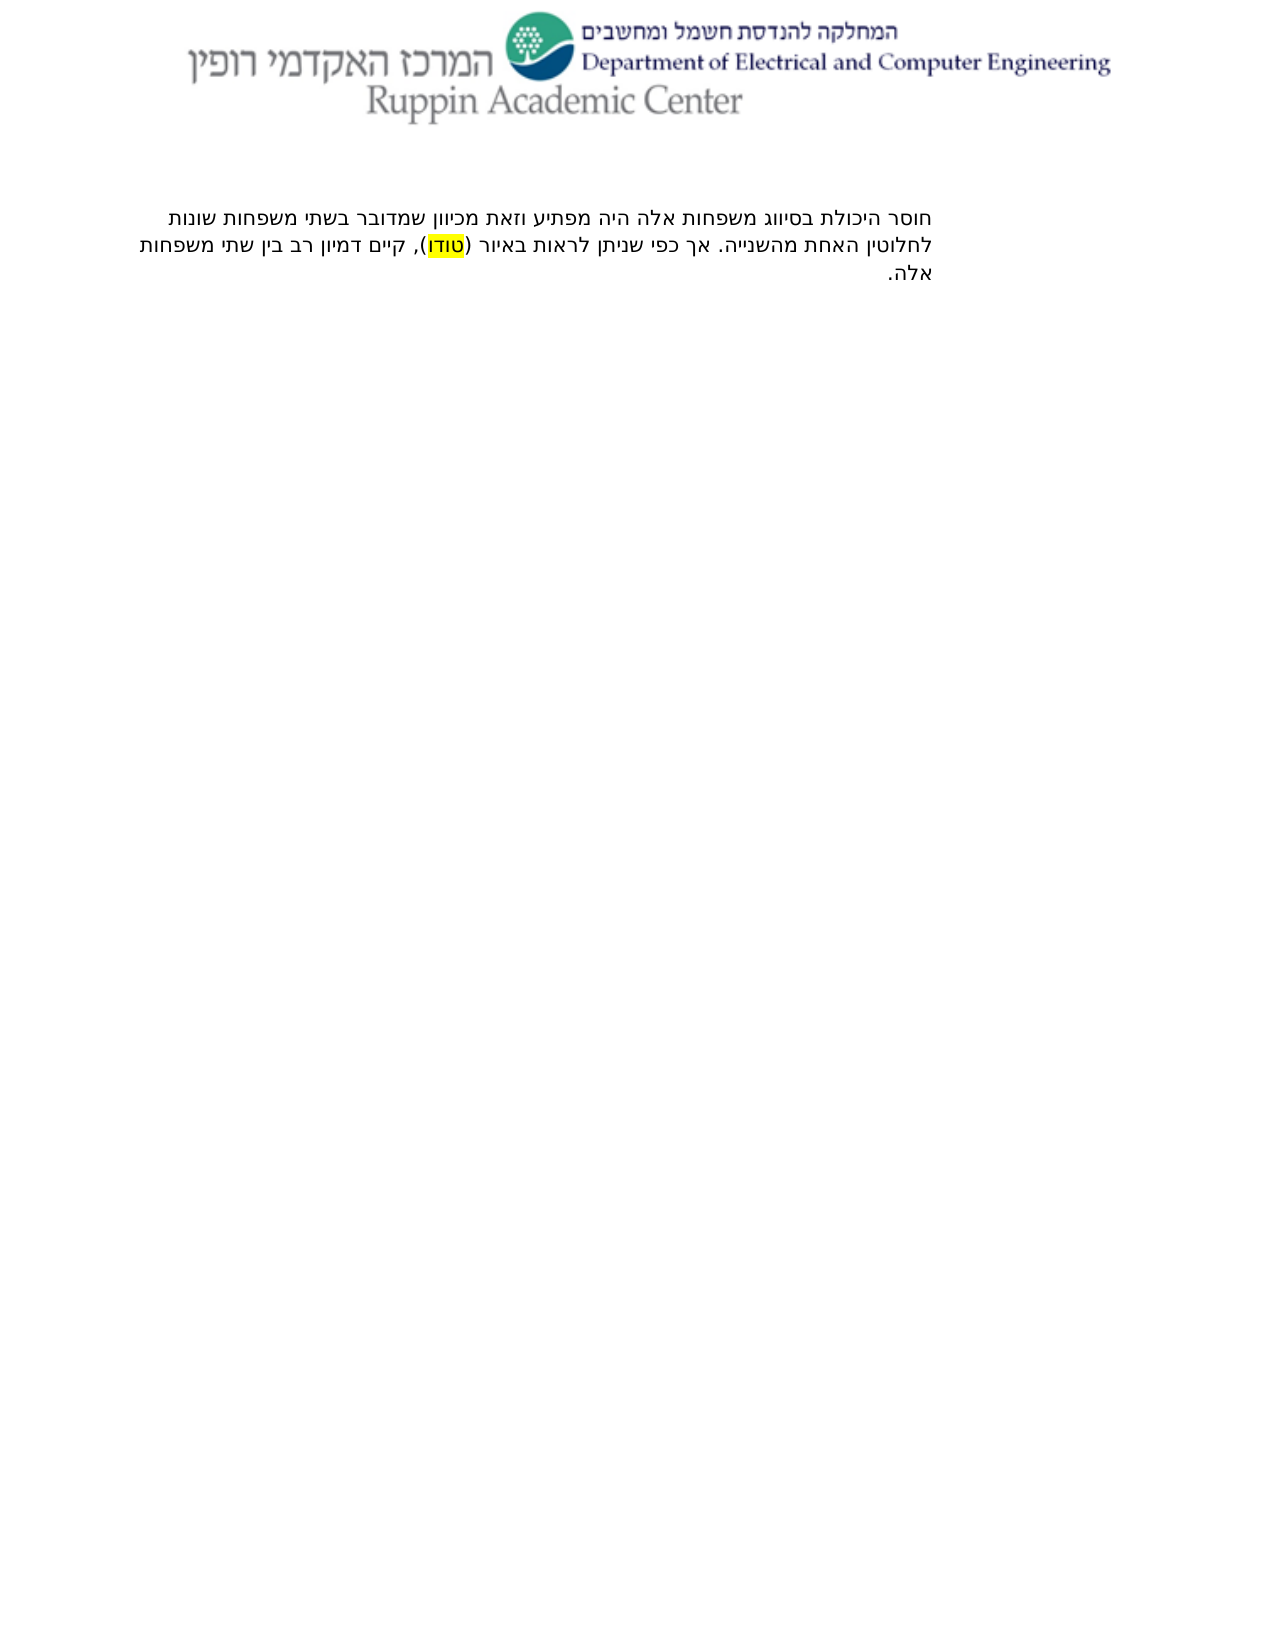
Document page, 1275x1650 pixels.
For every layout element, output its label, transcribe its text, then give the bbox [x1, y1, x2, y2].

list חוסר היכולת בסיווג משפחות אלה היה מפתיע וזאת מכיוון שמדובר בשתי משפחות שונות לחלוטין האחת מהשנייה. אך כפי שניתן לראות באיור (טודו), קיים דמיון רב בין שתי משפחות אלה. [112, 206, 933, 286]
picture [150, 9, 1125, 128]
